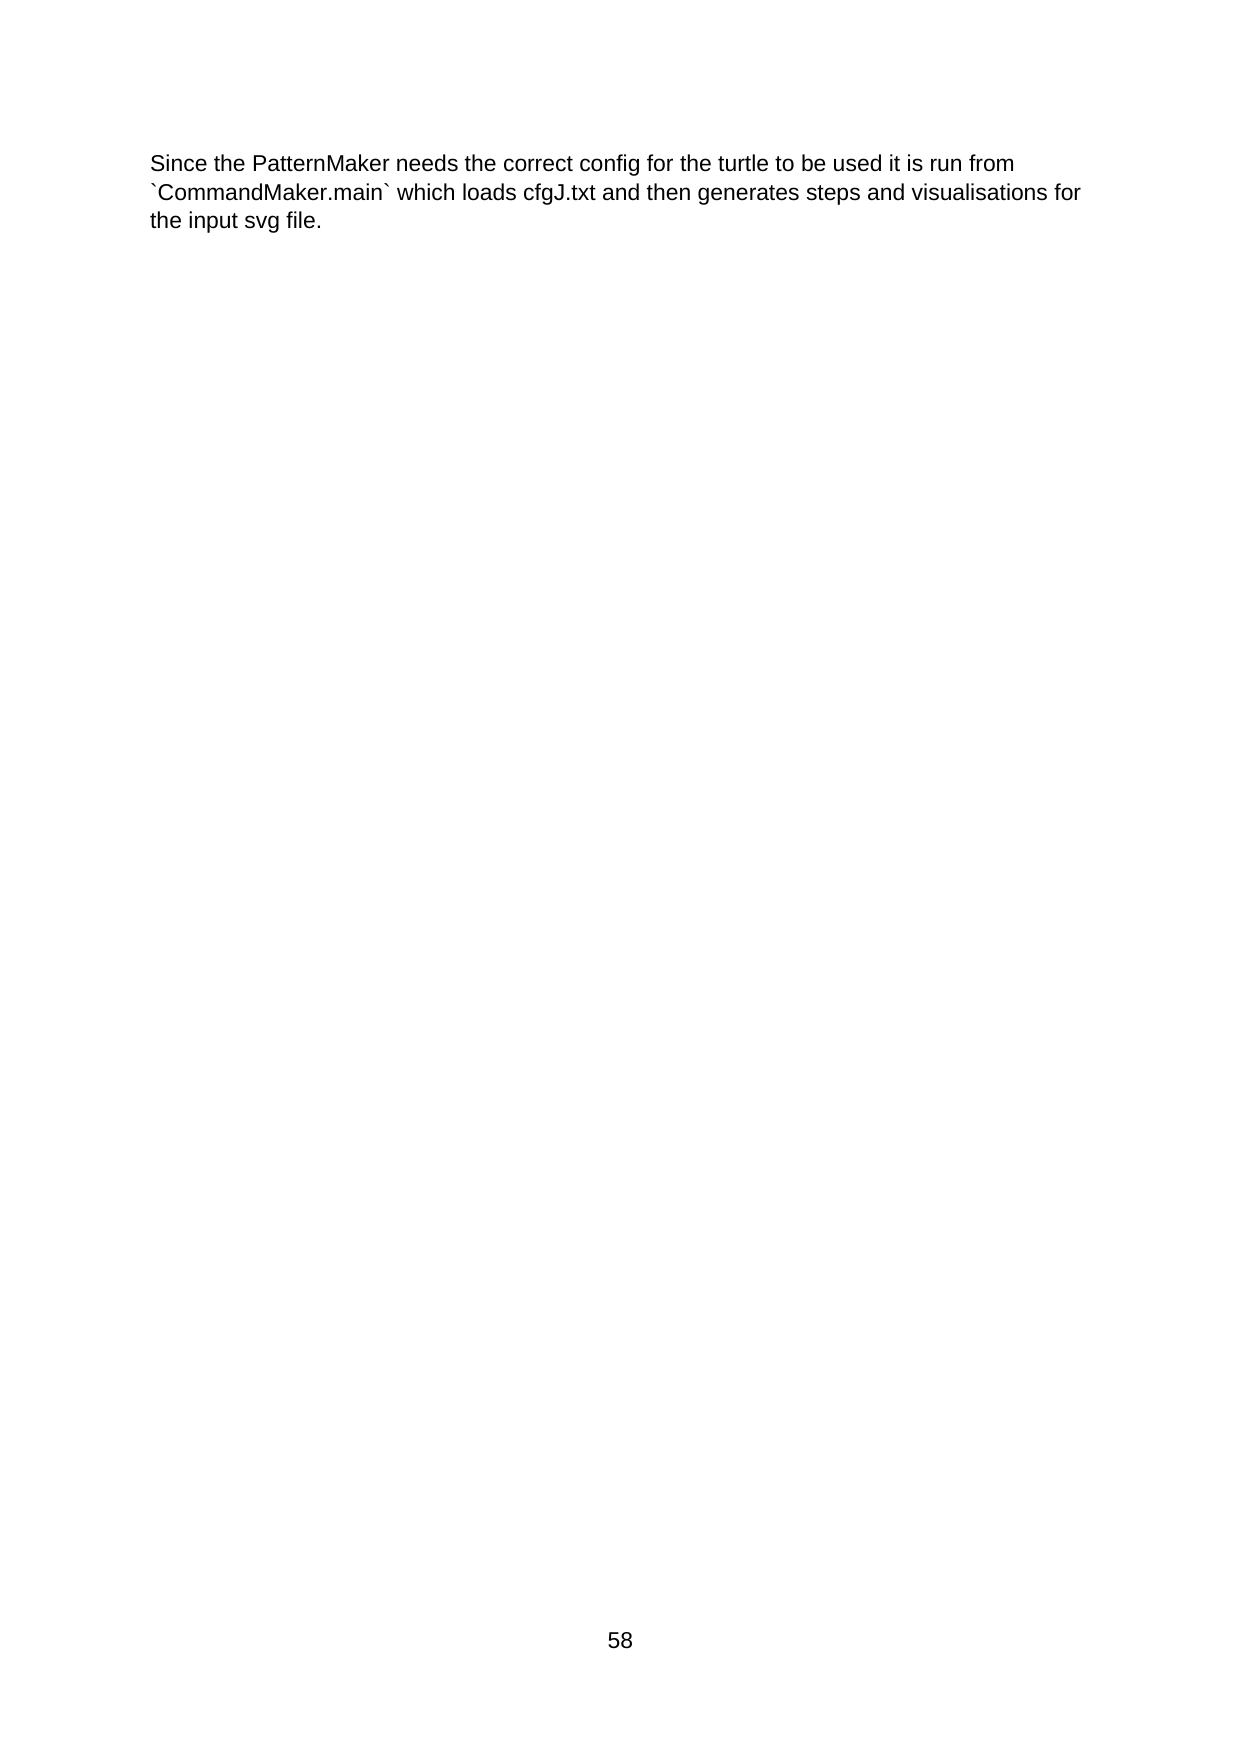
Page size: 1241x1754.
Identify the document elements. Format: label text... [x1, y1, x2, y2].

text Since the PatternMaker needs the correct config for the turtle to be used it is run from `CommandMaker.main` which loads cfgJ.txt and then generates steps and visualisations for the input svg file. [150, 150, 1090, 233]
